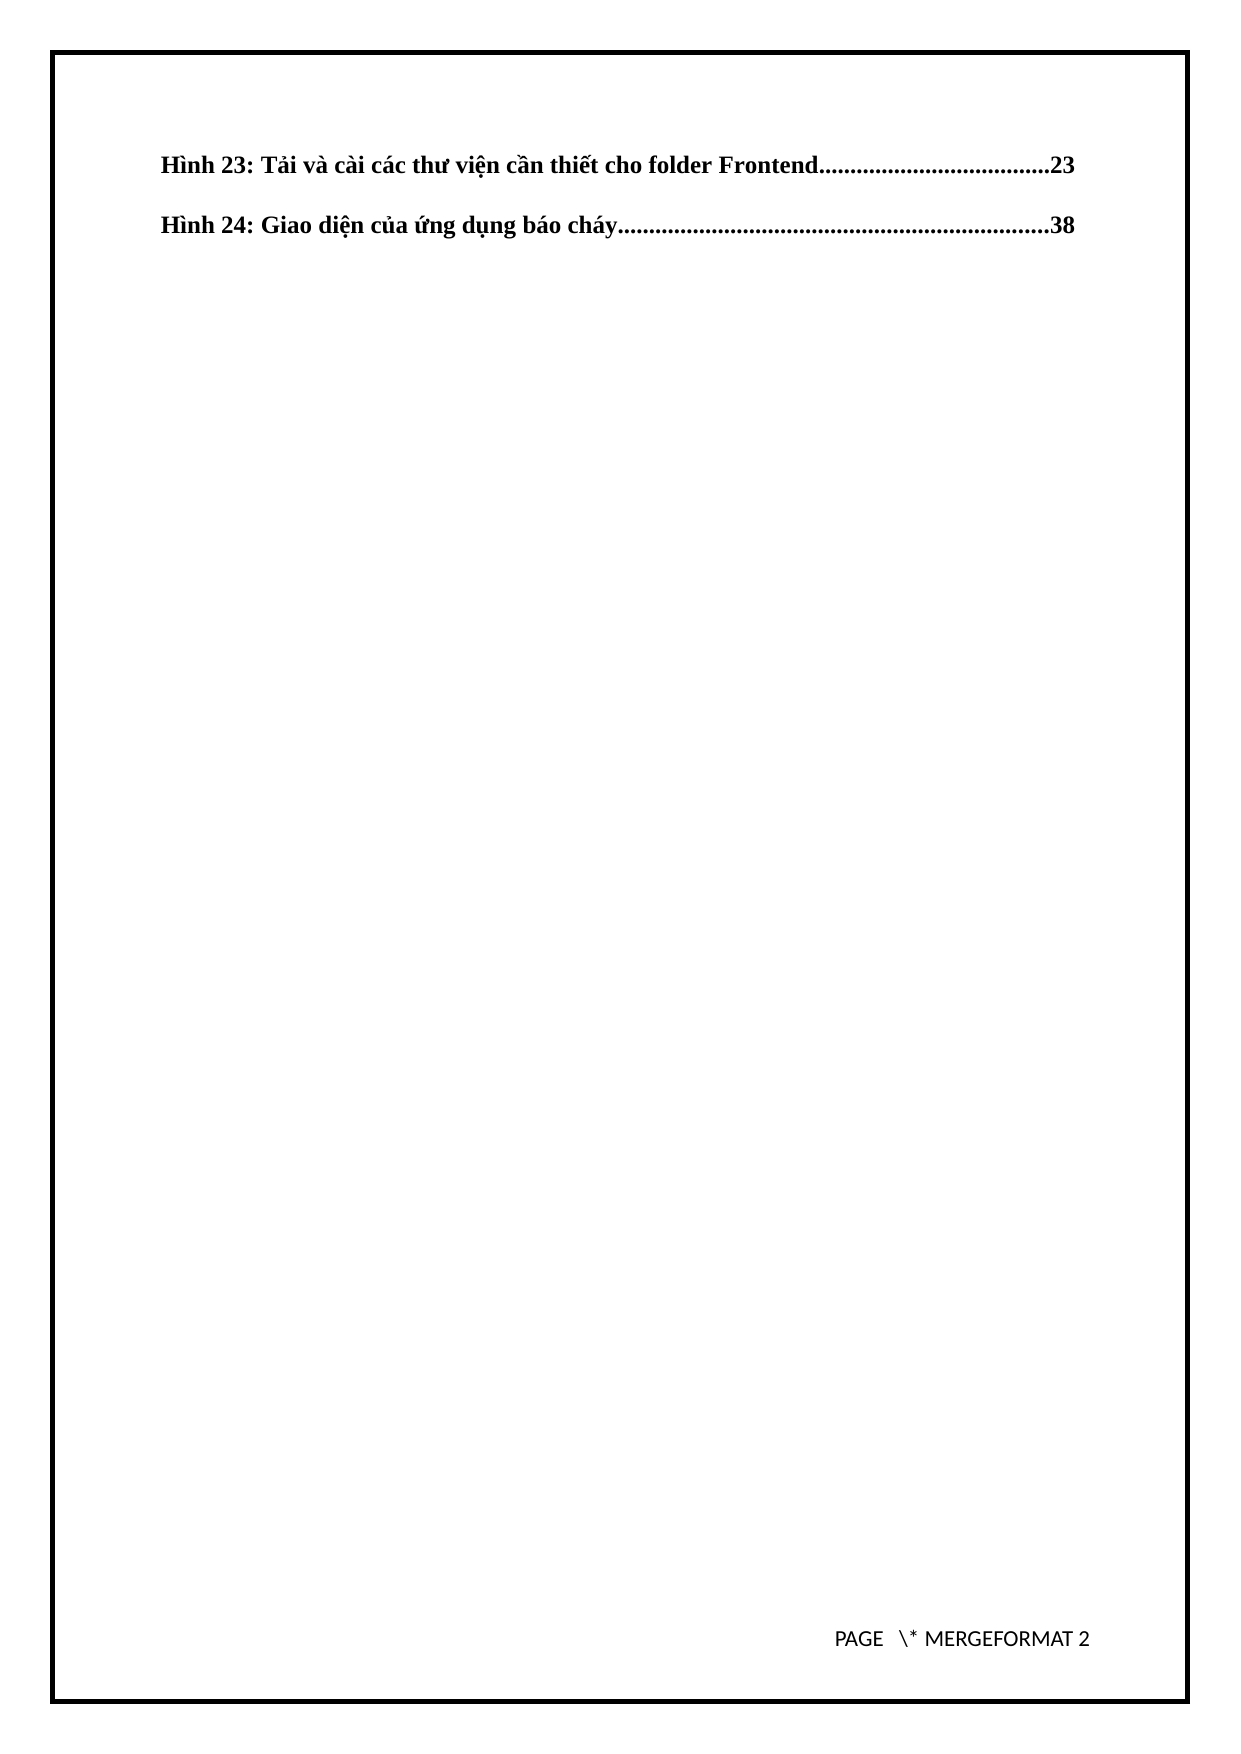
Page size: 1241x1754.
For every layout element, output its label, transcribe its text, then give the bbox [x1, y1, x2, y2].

text Hình 24: Giao diện của ứng dụng báo cháy 38 [161, 211, 1090, 239]
text Hình 23: Tải và cài các thư viện cần thiết cho folder Frontend 23 [161, 150, 1090, 179]
